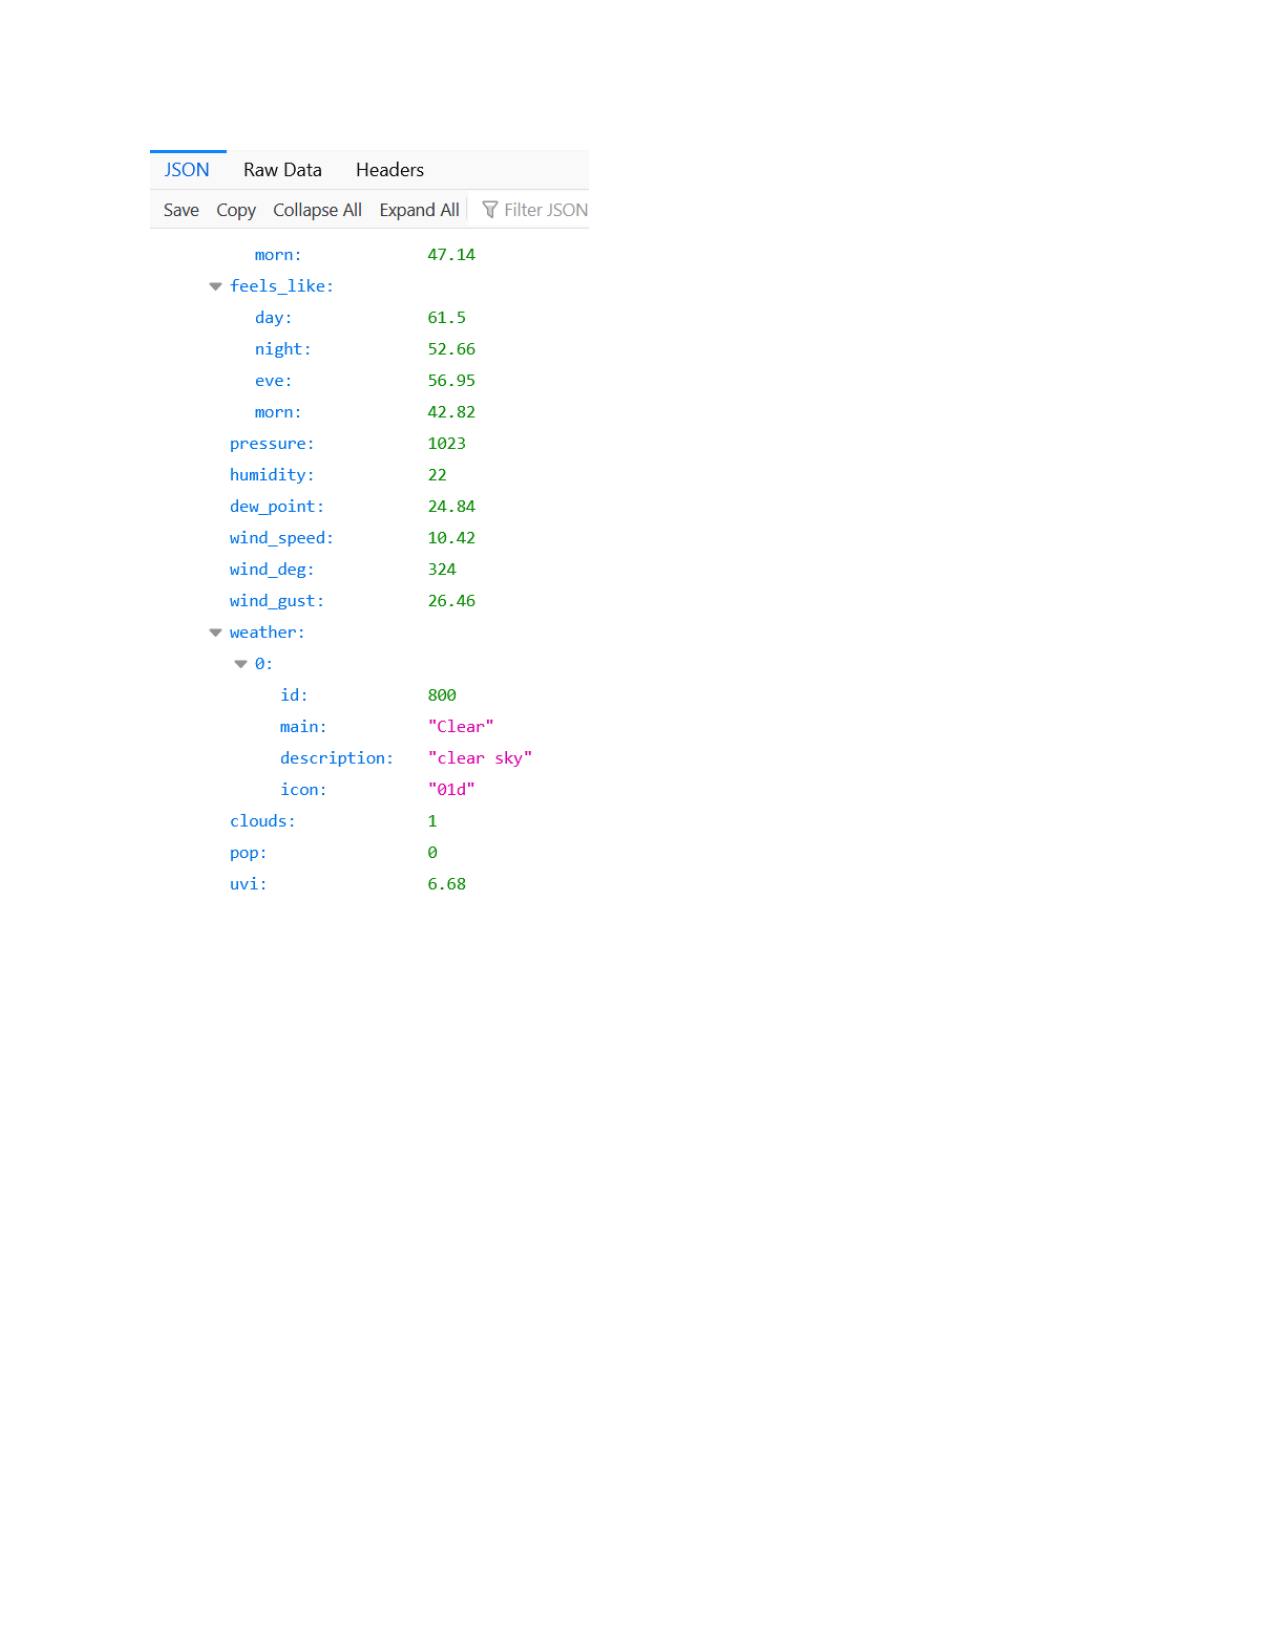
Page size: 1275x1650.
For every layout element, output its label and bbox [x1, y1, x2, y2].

picture [150, 150, 589, 900]
